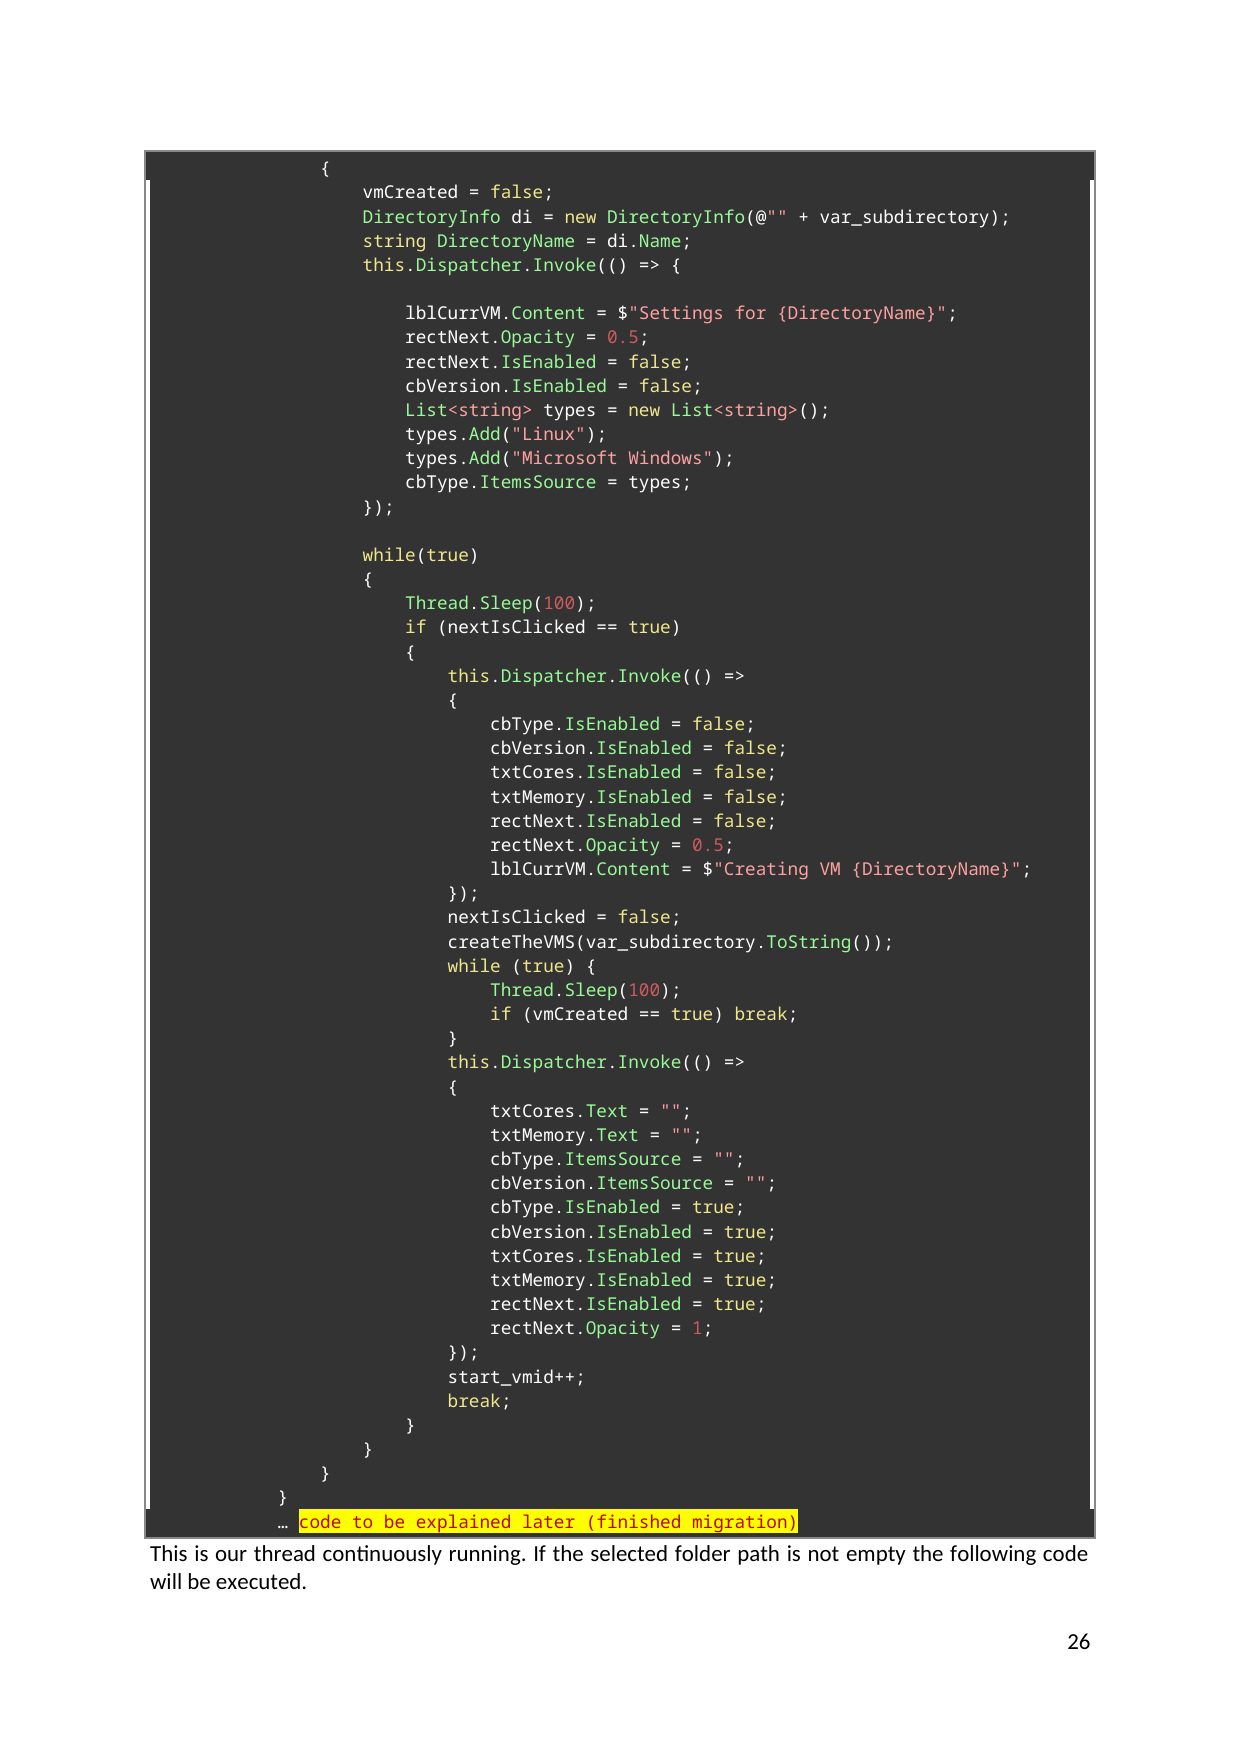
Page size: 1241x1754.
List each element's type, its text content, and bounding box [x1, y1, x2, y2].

text List<string> types = new List<string>(); [150, 397, 1090, 422]
text cbVersion.IsEnabled = true; [150, 1219, 1090, 1243]
text while(true) [150, 542, 1090, 567]
text while (true) { [150, 953, 1090, 977]
text txtCores.IsEnabled = false; [150, 760, 1090, 784]
text lblCurrVM.Content = $"Settings for {DirectoryName}"; [150, 301, 1090, 325]
text types.Add("Linux"); [150, 422, 1090, 446]
text DirectoryInfo di = new DirectoryInfo(@"" + var_subdirectory); [150, 204, 1090, 228]
text nextIsClicked = false; [150, 905, 1090, 929]
text { [150, 687, 1090, 712]
text txtMemory.IsEnabled = false; [150, 784, 1090, 808]
text cbVersion.IsEnabled = false; [150, 373, 1090, 397]
text if (nextIsClicked == true) [150, 615, 1090, 639]
text createTheVMS(var_subdirectory.ToString()); [150, 929, 1090, 953]
text } [150, 1485, 1090, 1503]
text rectNext.IsEnabled = false; [150, 349, 1090, 373]
text }); [150, 1340, 1090, 1364]
text txtMemory.Text = ""; [150, 1122, 1090, 1147]
text start_vmid++; [150, 1364, 1090, 1388]
text break; [150, 1388, 1090, 1412]
text lblCurrVM.Content = $"Creating VM {DirectoryName}"; [150, 857, 1090, 881]
text txtCores.IsEnabled = true; [150, 1243, 1090, 1267]
text txtMemory.IsEnabled = true; [150, 1267, 1090, 1292]
text }); [150, 494, 1090, 518]
text } [150, 1437, 1090, 1461]
text { [146, 152, 1094, 180]
text rectNext.Opacity = 1; [150, 1316, 1090, 1340]
text … code to be explained later (finished migration) [146, 1503, 1094, 1537]
text rectNext.Opacity = 0.5; [150, 325, 1090, 349]
text { [150, 567, 1090, 591]
text Thread.Sleep(100); [150, 591, 1090, 615]
text Thread.Sleep(100); [150, 977, 1090, 1002]
text } [150, 1461, 1090, 1485]
text this.Dispatcher.Invoke(() => [150, 1050, 1090, 1074]
text cbType.ItemsSource = ""; [150, 1147, 1090, 1171]
text vmCreated = false; [150, 180, 1090, 204]
text cbType.IsEnabled = true; [150, 1195, 1090, 1219]
text cbType.IsEnabled = false; [150, 712, 1090, 736]
text rectNext.IsEnabled = false; [150, 808, 1090, 832]
text rectNext.Opacity = 0.5; [150, 832, 1090, 857]
text This is our thread continuously running. If the selected folder path is not empty the following code will be executed. [150, 1539, 1090, 1595]
text cbVersion.IsEnabled = false; [150, 736, 1090, 760]
text cbType.ItemsSource = types; [150, 470, 1090, 494]
text { [150, 639, 1090, 663]
text string DirectoryName = di.Name; [150, 228, 1090, 252]
text } [150, 1412, 1090, 1437]
text cbVersion.ItemsSource = ""; [150, 1171, 1090, 1195]
text rectNext.IsEnabled = true; [150, 1292, 1090, 1316]
text this.Dispatcher.Invoke(() => [150, 663, 1090, 687]
text if (vmCreated == true) break; [150, 1002, 1090, 1026]
text }); [150, 881, 1090, 905]
text txtCores.Text = ""; [150, 1098, 1090, 1122]
text } [150, 1026, 1090, 1050]
text { [150, 1074, 1090, 1098]
text this.Dispatcher.Invoke(() => { [150, 252, 1090, 277]
text types.Add("Microsoft Windows"); [150, 446, 1090, 470]
